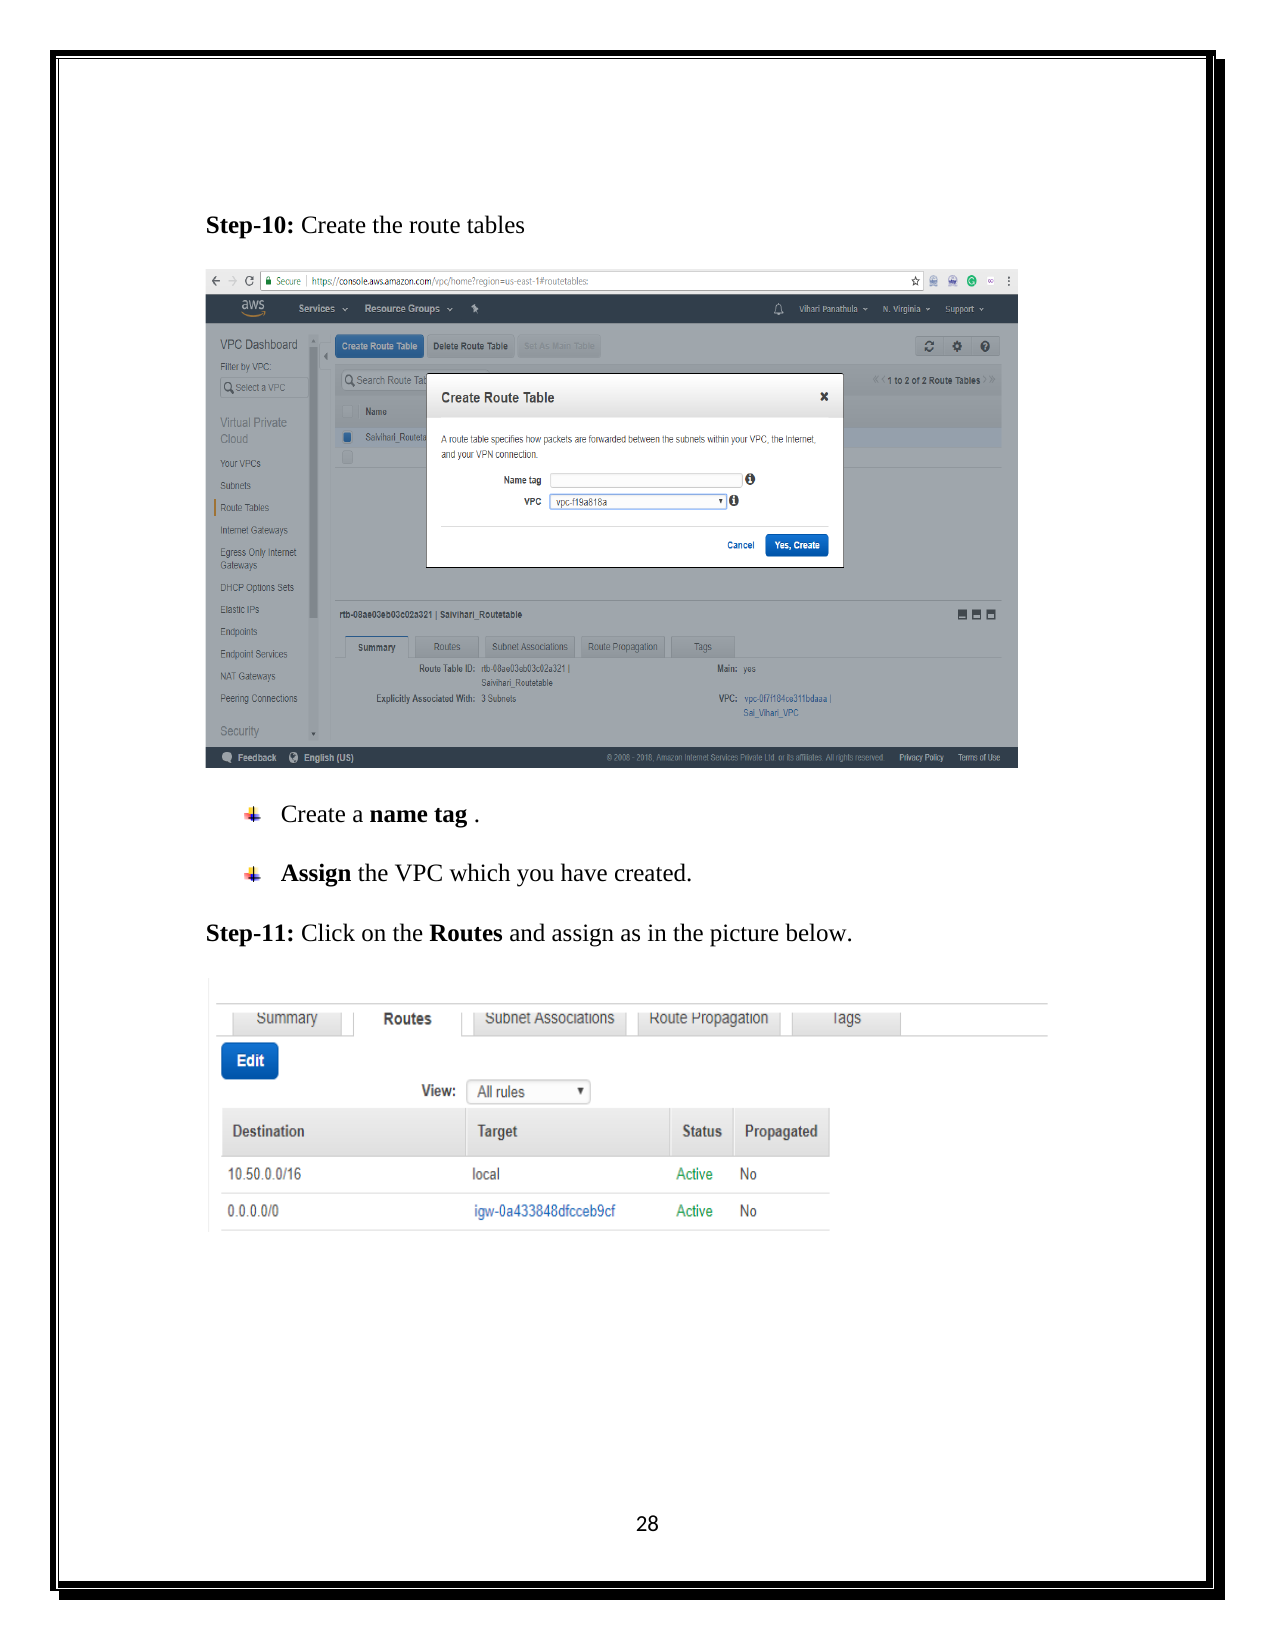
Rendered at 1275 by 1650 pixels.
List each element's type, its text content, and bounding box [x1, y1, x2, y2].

list Assign the VPC which you have created. [243, 858, 1089, 887]
picture [244, 805, 261, 822]
text Step-11: Click on the Routes and assign as in the picture below. [206, 918, 1089, 947]
picture [244, 865, 261, 882]
picture [205, 978, 1048, 1232]
picture [205, 269, 1018, 768]
text Step-10: Create the route tables [206, 210, 1089, 238]
list Create a name tag . [243, 799, 1089, 827]
